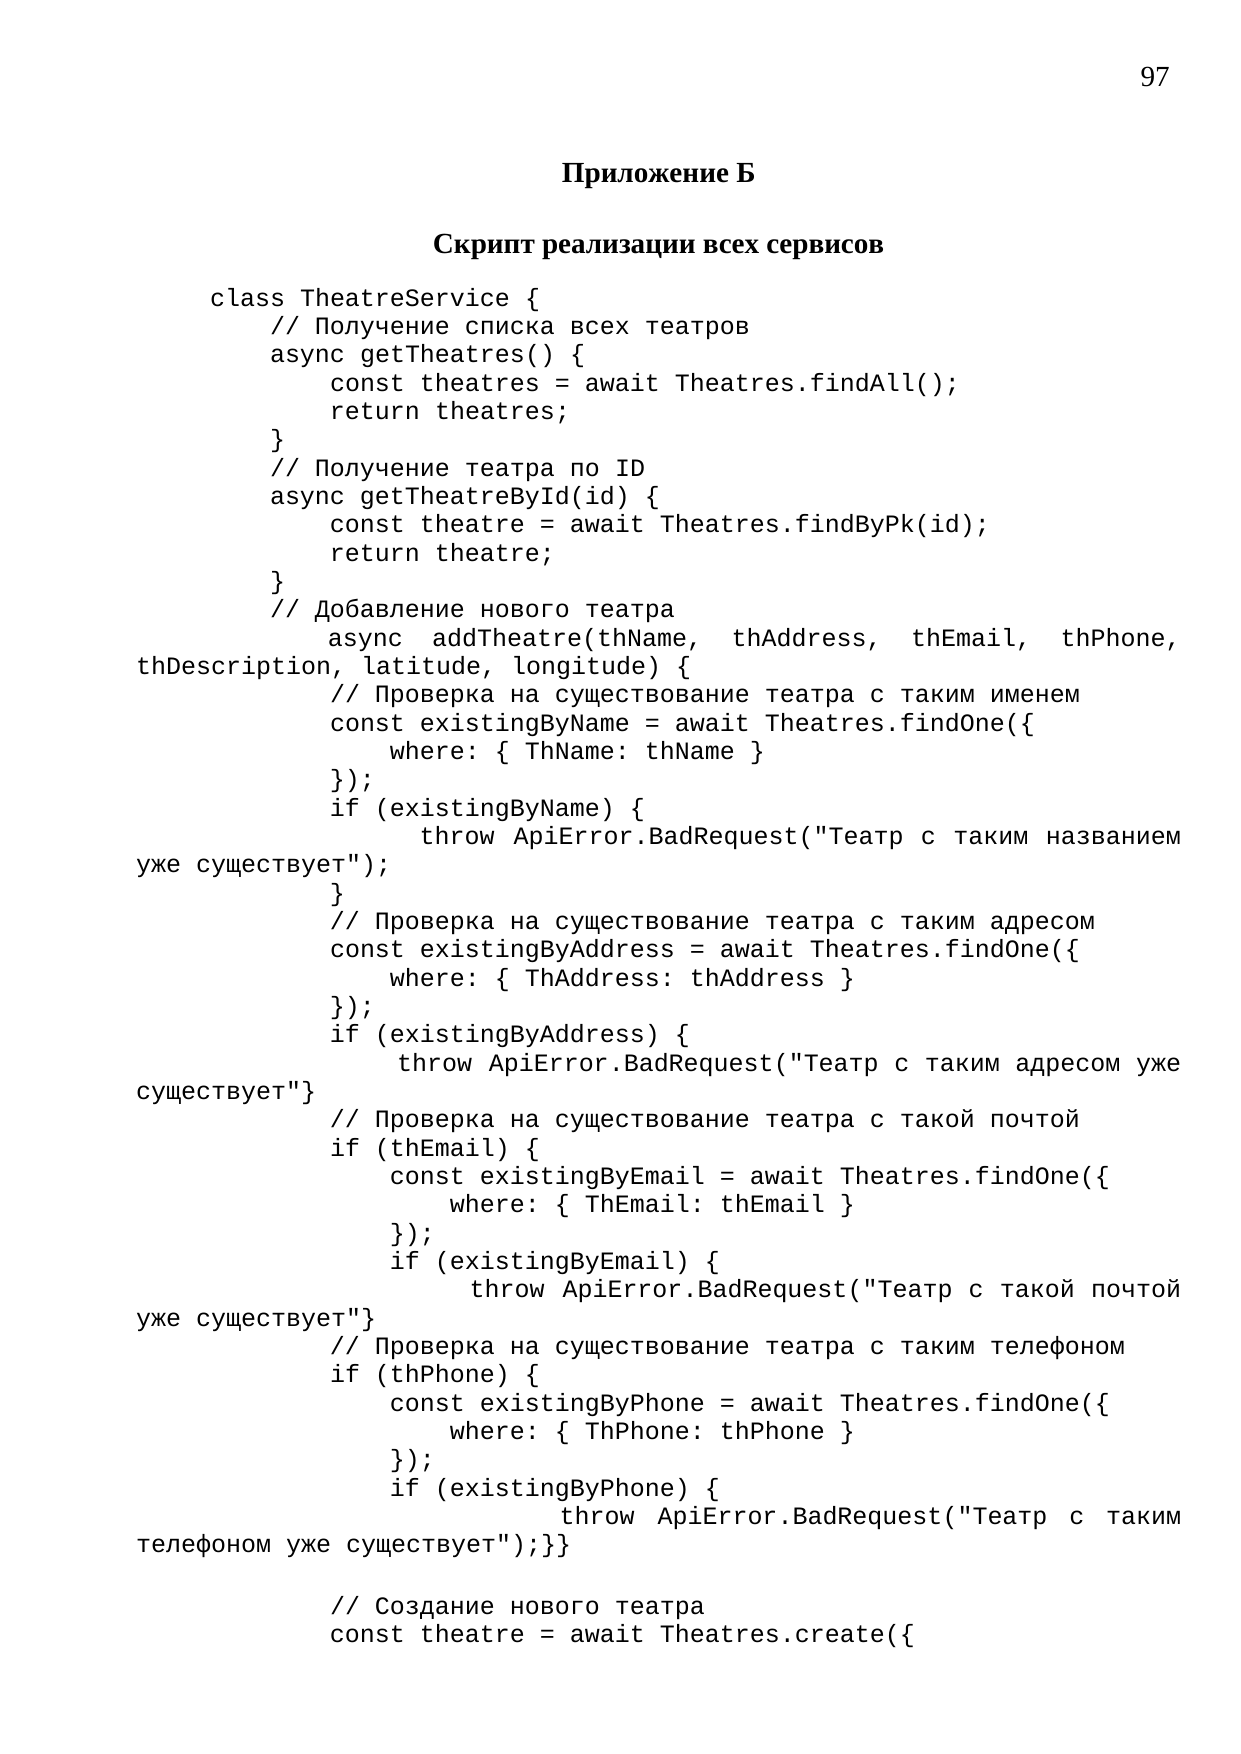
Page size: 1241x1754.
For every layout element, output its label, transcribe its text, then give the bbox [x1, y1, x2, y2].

text const theatre = await Theatres.findByPk(id); [136, 512, 1181, 540]
text class TheatreService { [136, 285, 1181, 313]
text where: { ThEmail: thEmail } [136, 1192, 1181, 1220]
text // Проверка на существование театра с такой почтой [136, 1107, 1181, 1135]
text where: { ThName: thName } [136, 738, 1181, 767]
text // Создание нового театра [136, 1594, 1181, 1622]
text throw ApiError.BadRequest("Театр с таким названием уже существует"); [136, 823, 1181, 880]
text return theatre; [136, 540, 1181, 568]
text where: { ThAddress: thAddress } [136, 965, 1181, 993]
subtitle Приложение Б [136, 156, 1181, 189]
text if (thPhone) { [136, 1362, 1181, 1390]
text // Получение списка всех театров [136, 313, 1181, 342]
text const theatres = await Theatres.findAll(); [136, 370, 1181, 398]
text throw ApiError.BadRequest("Театр с такой почтой уже существует"} [136, 1277, 1181, 1333]
text throw ApiError.BadRequest("Театр с таким телефоном уже существует");}} [136, 1503, 1181, 1560]
text }); [136, 993, 1181, 1022]
text if (existingByPhone) { [136, 1475, 1181, 1503]
text // Добавление нового театра [136, 597, 1181, 625]
text const existingByAddress = await Theatres.findOne({ [136, 937, 1181, 965]
text }); [136, 1220, 1181, 1248]
text const existingByPhone = await Theatres.findOne({ [136, 1390, 1181, 1418]
text async addTheatre(thName, thAddress, thEmail, thPhone, thDescription, latitude, longitude) { [136, 625, 1181, 682]
text if (thEmail) { [136, 1135, 1181, 1163]
text }); [136, 1447, 1181, 1475]
text // Получение театра по ID [136, 455, 1181, 483]
text }); [136, 767, 1181, 795]
text const theatre = await Theatres.create({ [136, 1622, 1181, 1650]
text if (existingByName) { [136, 795, 1181, 823]
text async getTheatreById(id) { [136, 483, 1181, 512]
text const existingByEmail = await Theatres.findOne({ [136, 1163, 1181, 1192]
text const existingByName = await Theatres.findOne({ [136, 710, 1181, 738]
text } [136, 880, 1181, 908]
text Скрипт реализации всех сервисов [136, 227, 1181, 260]
text // Проверка на существование театра с таким адресом [136, 908, 1181, 937]
text return theatres; [136, 398, 1181, 427]
text if (existingByEmail) { [136, 1248, 1181, 1277]
text where: { ThPhone: thPhone } [136, 1418, 1181, 1447]
text // Проверка на существование театра с таким именем [136, 682, 1181, 710]
text throw ApiError.BadRequest("Театр с таким адресом уже существует"} [136, 1050, 1181, 1107]
text // Проверка на существование театра с таким телефоном [136, 1333, 1181, 1362]
text if (existingByAddress) { [136, 1022, 1181, 1050]
text async getTheatres() { [136, 342, 1181, 370]
text } [136, 568, 1181, 597]
text } [136, 427, 1181, 455]
